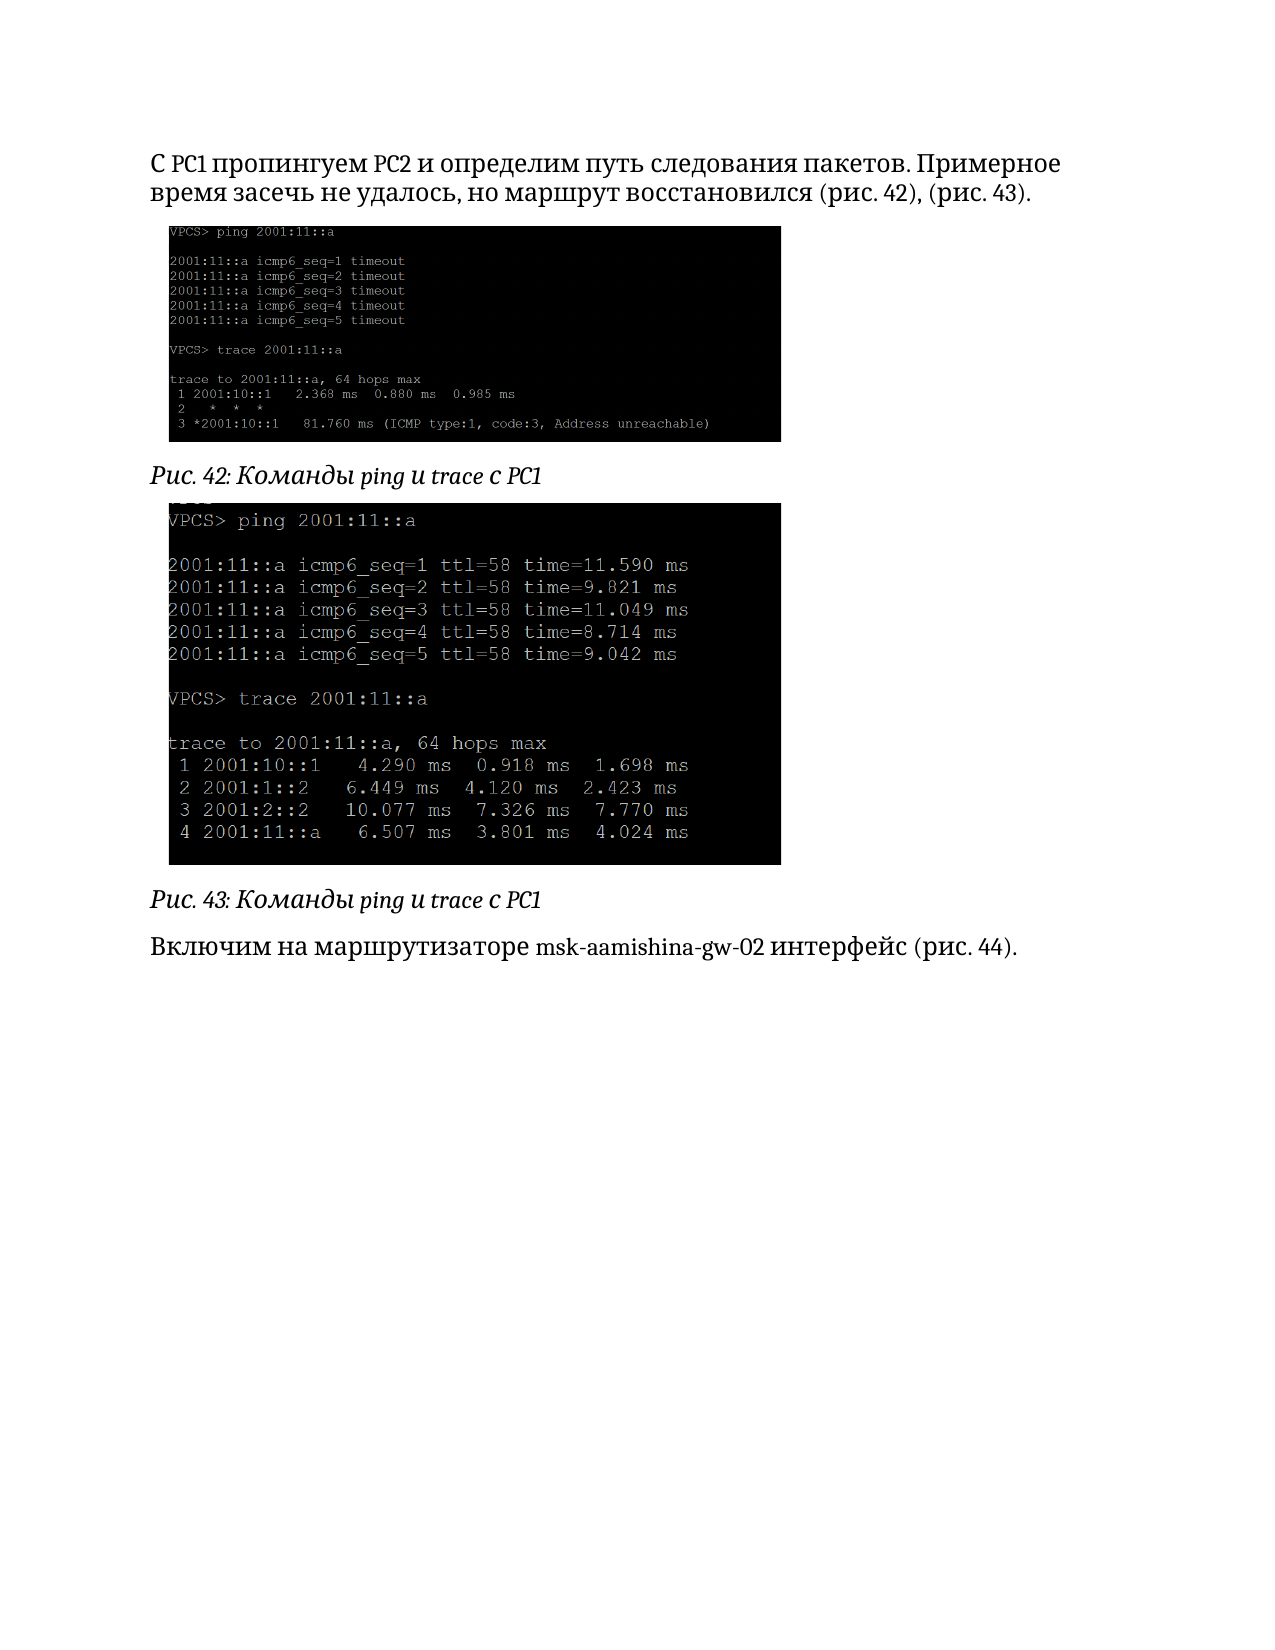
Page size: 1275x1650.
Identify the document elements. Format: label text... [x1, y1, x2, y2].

picture [168, 503, 782, 865]
text Рис. 43: Команды ping и trace с PC1 [150, 886, 1125, 914]
text С PC1 пропингуем PC2 и определим путь следования пакетов. Примерное время засечь не удалось, но маршрут восстановился (рис. 42), (рис. 43). [150, 150, 1125, 207]
text Рис. 42: Команды ping и trace с PC1 [150, 462, 1125, 491]
picture [168, 226, 782, 442]
text Включим на маршрутизаторе msk-aamishina-gw-02 интерфейс (рис. 44). [150, 933, 1125, 962]
